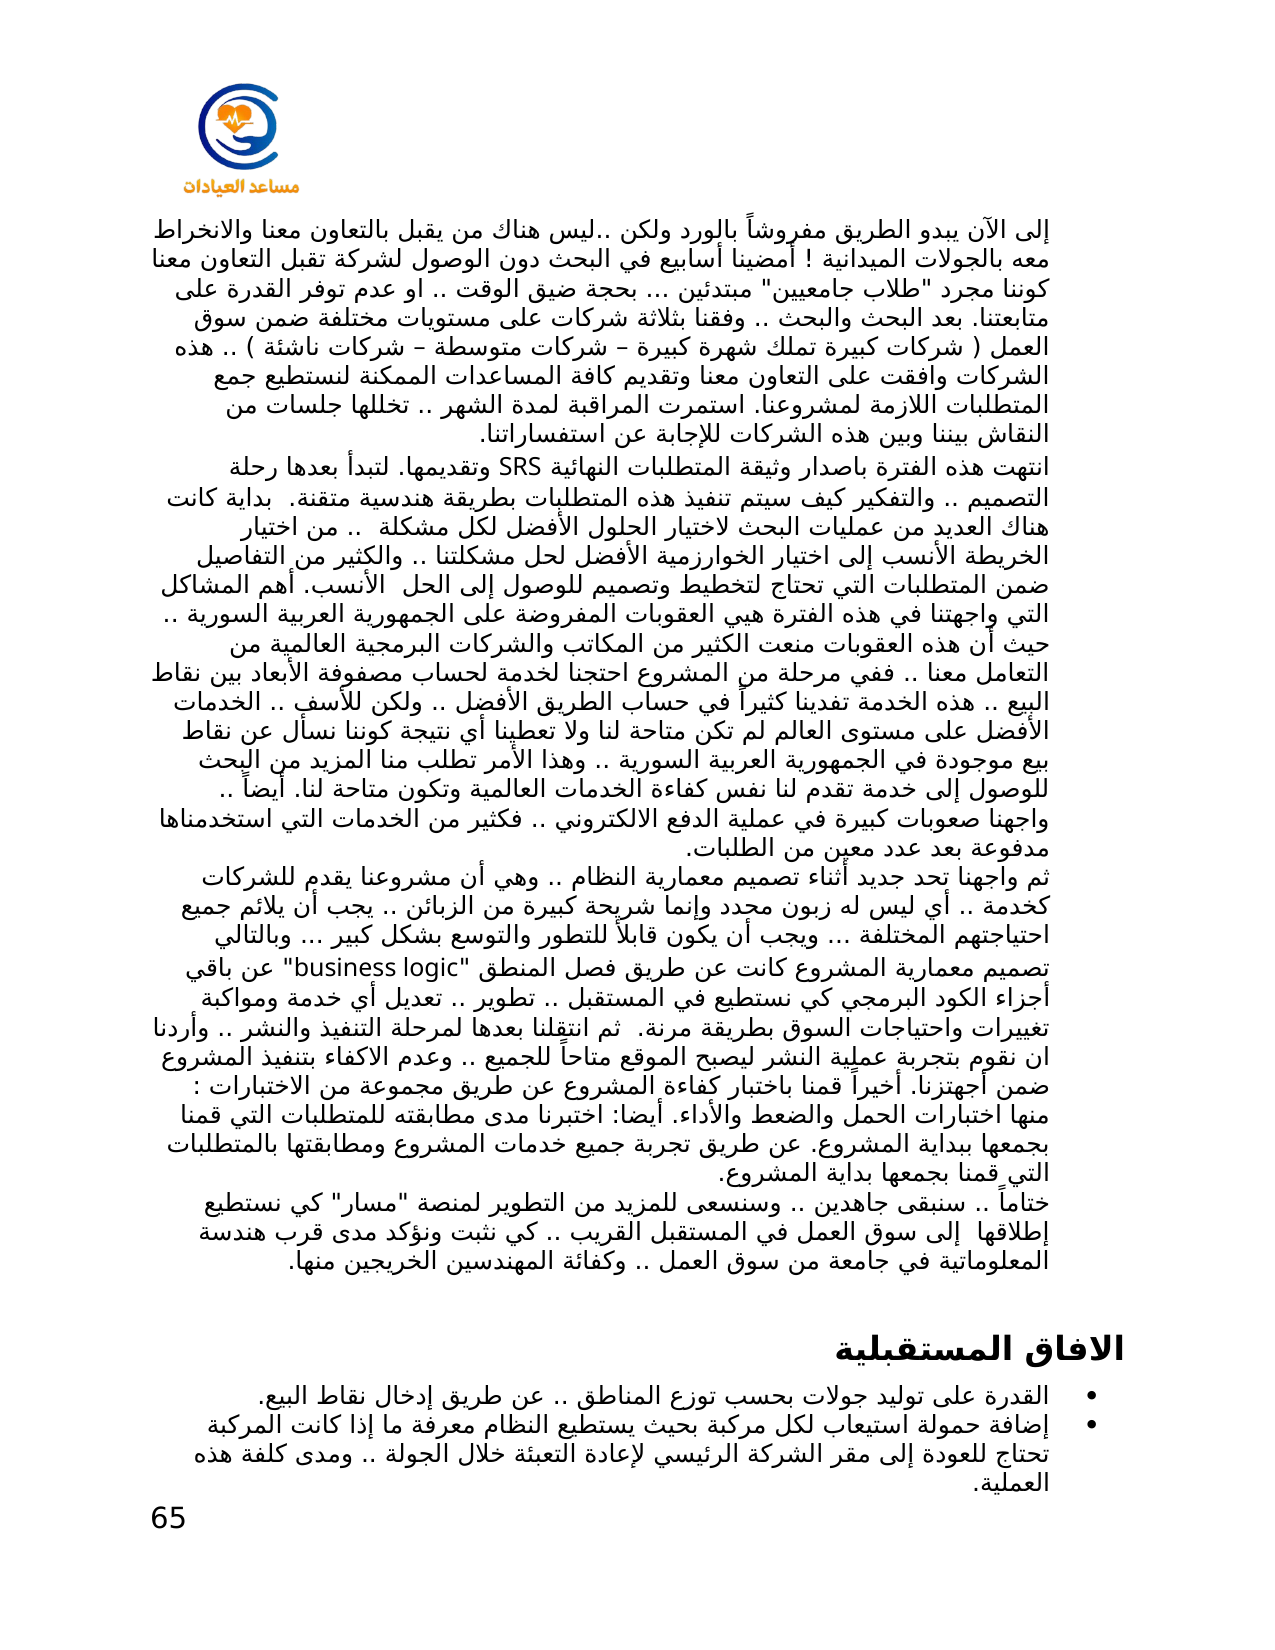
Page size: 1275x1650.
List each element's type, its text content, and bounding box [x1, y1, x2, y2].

picture [149, 75, 345, 216]
text ختاماً .. سنبقى جاهدين .. وسنسعى للمزيد من التطوير لمنصة "مسار" كي نستطيع إطلاقها إلى سوق العمل في المستقبل القريب .. كي نثبت ونؤكد مدى قرب هندسة المعلوماتية في جامعة من سوق العمل .. وكفائة المهندسين الخريجين منها. [150, 1188, 1050, 1275]
list القدرة على توليد جولات بحسب توزع المناطق .. عن طريق إدخال نقاط البيع. [150, 1381, 1087, 1410]
text إلى الآن يبدو الطريق مفروشاً بالورد ولكن ..ليس هناك من يقبل بالتعاون معنا والانخراط معه بالجولات الميدانية ! أمضينا أسابيع في البحث دون الوصول لشركة تقبل التعاون معنا كوننا مجرد "طلاب جامعيين" مبتدئين ... بحجة ضيق الوقت .. او عدم توفر القدرة على متابعتنا. بعد البحث والبحث .. وفقنا بثلاثة شركات على مستويات مختلفة ضمن سوق العمل ( شركات كبيرة تملك شهرة كبيرة – شركات متوسطة – شركات ناشئة ) .. هذه الشركات وافقت على التعاون معنا وتقديم كافة المساعدات الممكنة لنستطيع جمع المتطلبات اللازمة لمشروعنا. استمرت المراقبة لمدة الشهر .. تخللها جلسات من النقاش بيننا وبين هذه الشركات للإجابة عن استفساراتنا. [150, 216, 1050, 449]
text انتهت هذه الفترة باصدار وثيقة المتطلبات النهائية SRS وتقديمها. لتبدأ بعدها رحلة التصميم .. والتفكير كيف سيتم تنفيذ هذه المتطلبات بطريقة هندسية متقنة. بداية كانت هناك العديد من عمليات البحث لاختيار الحلول الأفضل لكل مشكلة .. من اختيار الخريطة الأنسب إلى اختيار الخوارزمية الأفضل لحل مشكلتنا .. والكثير من التفاصيل ضمن المتطلبات التي تحتاج لتخطيط وتصميم للوصول إلى الحل الأنسب. أهم المشاكل التي واجهتنا في هذه الفترة هيي العقوبات المفروضة على الجمهورية العربية السورية .. حيث أن هذه العقوبات منعت الكثير من المكاتب والشركات البرمجية العالمية من التعامل معنا .. ففي مرحلة من المشروع احتجنا لخدمة لحساب مصفوفة الأبعاد بين نقاط البيع .. هذه الخدمة تفدينا كثيراً في حساب الطريق الأفضل .. ولكن للأسف .. الخدمات الأفضل على مستوى العالم لم تكن متاحة لنا ولا تعطينا أي نتيجة كوننا نسأل عن نقاط بيع موجودة في الجمهورية العربية السورية .. وهذا الأمر تطلب منا المزيد من البحث للوصول إلى خدمة تقدم لنا نفس كفاءة الخدمات العالمية وتكون متاحة لنا. أيضاً .. واجهنا صعوبات كبيرة في عملية الدفع الالكتروني .. فكثير من الخدمات التي استخدمناها مدفوعة بعد عدد معين من الطلبات. [150, 449, 1050, 862]
text ثم واجهنا تحد جديد أثناء تصميم معمارية النظام .. وهي أن مشروعنا يقدم للشركات كخدمة .. أي ليس له زبون محدد وإنما شريحة كبيرة من الزبائن .. يجب أن يلائم جميع احتياجتهم المختلفة ... ويجب أن يكون قابلأ للتطور والتوسع بشكل كبير ... وبالتالي تصميم معمارية المشروع كانت عن طريق فصل المنطق "business logic" عن باقي أجزاء الكود البرمجي كي نستطيع في المستقبل .. تطوير .. تعديل أي خدمة ومواكبة تغييرات واحتياجات السوق بطريقة مرنة. ثم انتقلنا بعدها لمرحلة التنفيذ والنشر .. وأردنا ان نقوم بتجربة عملية النشر ليصبح الموقع متاحاً للجميع .. وعدم الاكفاء بتنفيذ المشروع ضمن أجهتزنا. أخيراً قمنا باختبار كفاءة المشروع عن طريق مجموعة من الاختبارات : منها اختبارات الحمل والضعط والأداء. أيضا: اختبرنا مدى مطابقته للمتطلبات التي قمنا بجمعها ببداية المشروع. عن طريق تجربة جميع خدمات المشروع ومطابقتها بالمتطلبات التي قمنا بجمعها بداية المشروع. [150, 862, 1050, 1188]
title الافاق المستقبلية [150, 1329, 1125, 1368]
list إضافة حمولة استيعاب لكل مركبة بحيث يستطيع النظام معرفة ما إذا كانت المركبة تحتاج للعودة إلى مقر الشركة الرئيسي لإعادة التعبئة خلال الجولة .. ومدى كلفة هذه العملية. [150, 1410, 1087, 1497]
